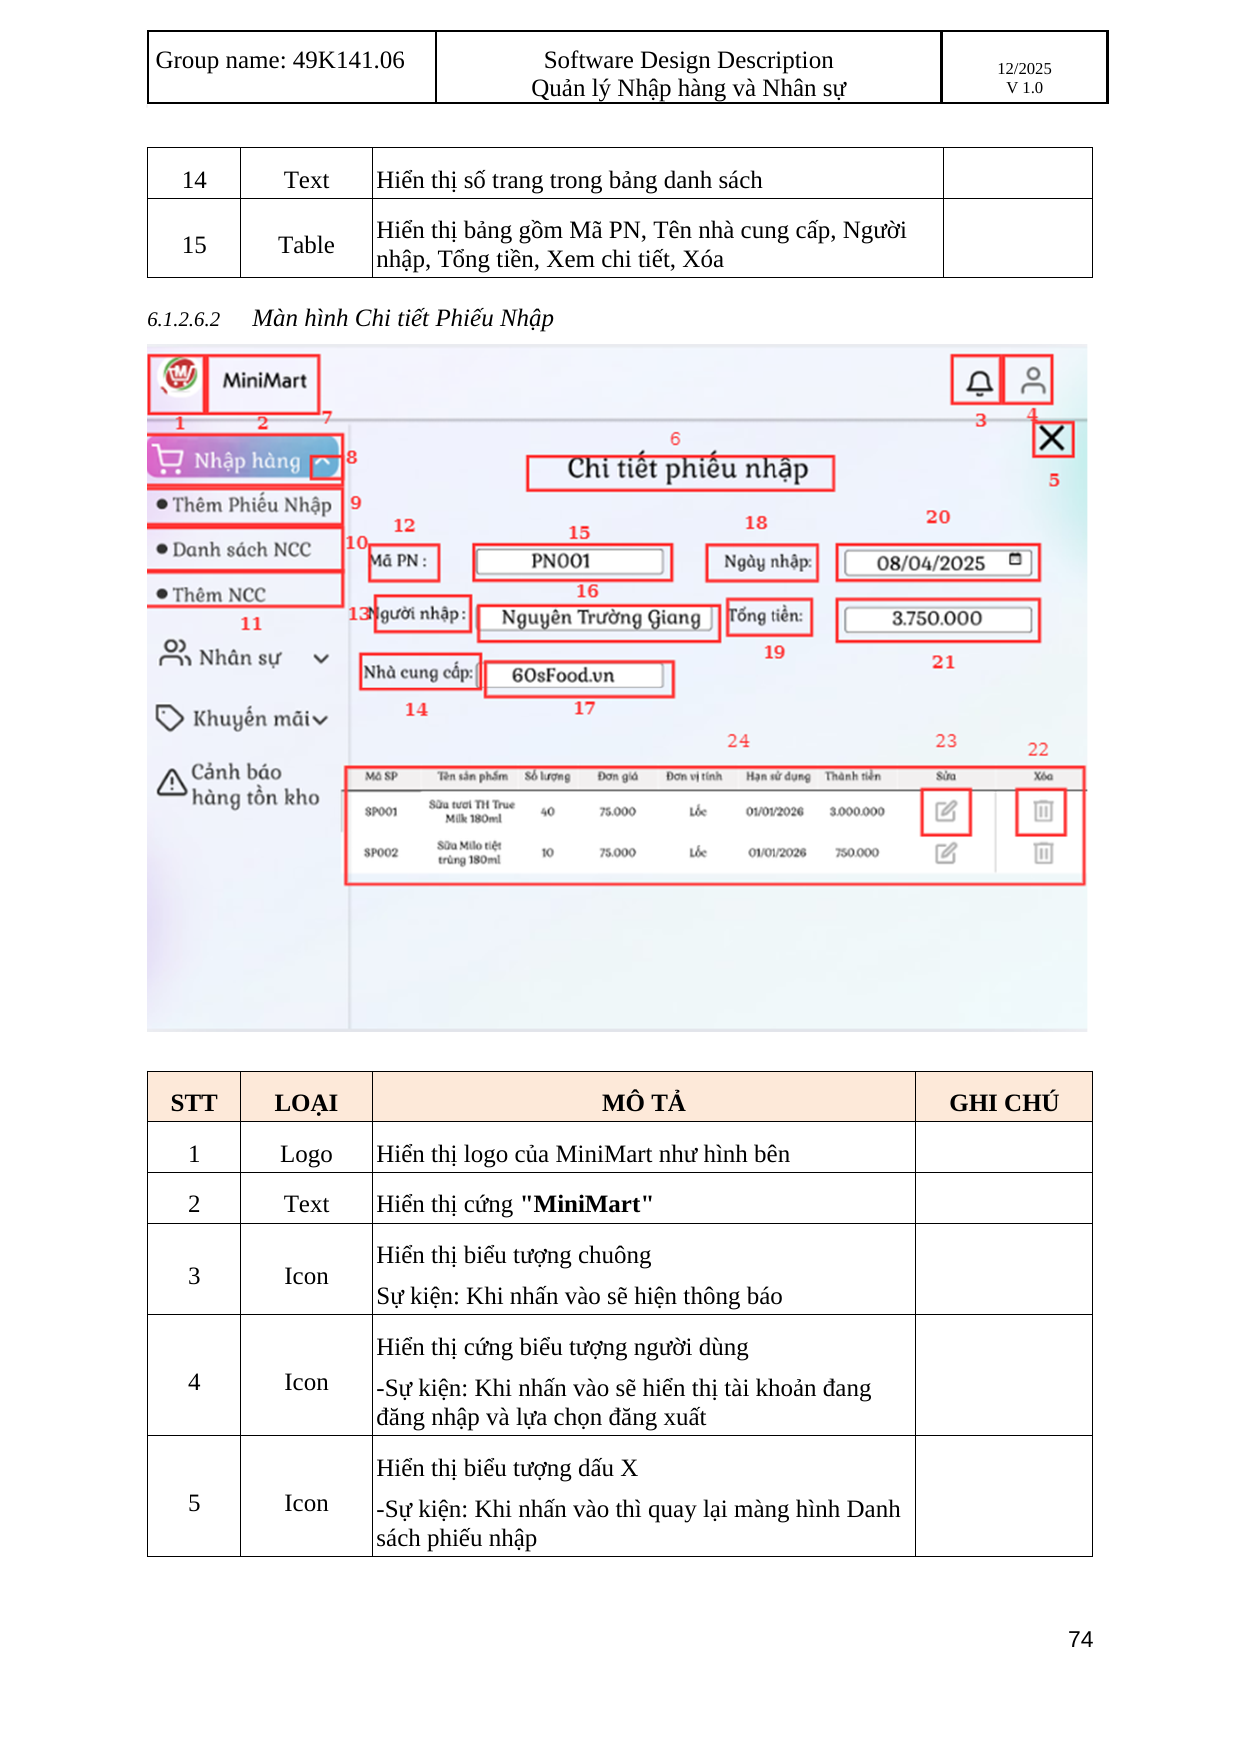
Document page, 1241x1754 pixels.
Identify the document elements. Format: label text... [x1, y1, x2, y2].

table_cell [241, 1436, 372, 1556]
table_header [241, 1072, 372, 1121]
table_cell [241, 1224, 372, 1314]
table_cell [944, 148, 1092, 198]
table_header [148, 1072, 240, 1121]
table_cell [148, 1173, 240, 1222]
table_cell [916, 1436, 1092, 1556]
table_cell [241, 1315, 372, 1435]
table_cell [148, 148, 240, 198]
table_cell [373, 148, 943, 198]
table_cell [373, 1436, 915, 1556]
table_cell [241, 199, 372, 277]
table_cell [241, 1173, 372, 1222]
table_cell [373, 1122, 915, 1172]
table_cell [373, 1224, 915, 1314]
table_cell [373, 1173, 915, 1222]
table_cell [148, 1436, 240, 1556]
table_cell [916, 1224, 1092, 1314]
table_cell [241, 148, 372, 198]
subtitle Màn hình Chi tiết Phiếu Nhập [147, 303, 1093, 332]
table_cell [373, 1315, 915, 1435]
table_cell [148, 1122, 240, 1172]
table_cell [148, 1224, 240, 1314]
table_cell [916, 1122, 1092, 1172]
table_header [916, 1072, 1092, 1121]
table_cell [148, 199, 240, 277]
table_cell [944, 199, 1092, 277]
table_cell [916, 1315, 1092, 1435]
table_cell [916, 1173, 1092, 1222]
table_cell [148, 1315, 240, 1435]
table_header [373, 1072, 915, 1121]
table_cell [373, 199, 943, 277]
picture [147, 344, 1088, 1032]
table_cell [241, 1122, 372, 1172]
